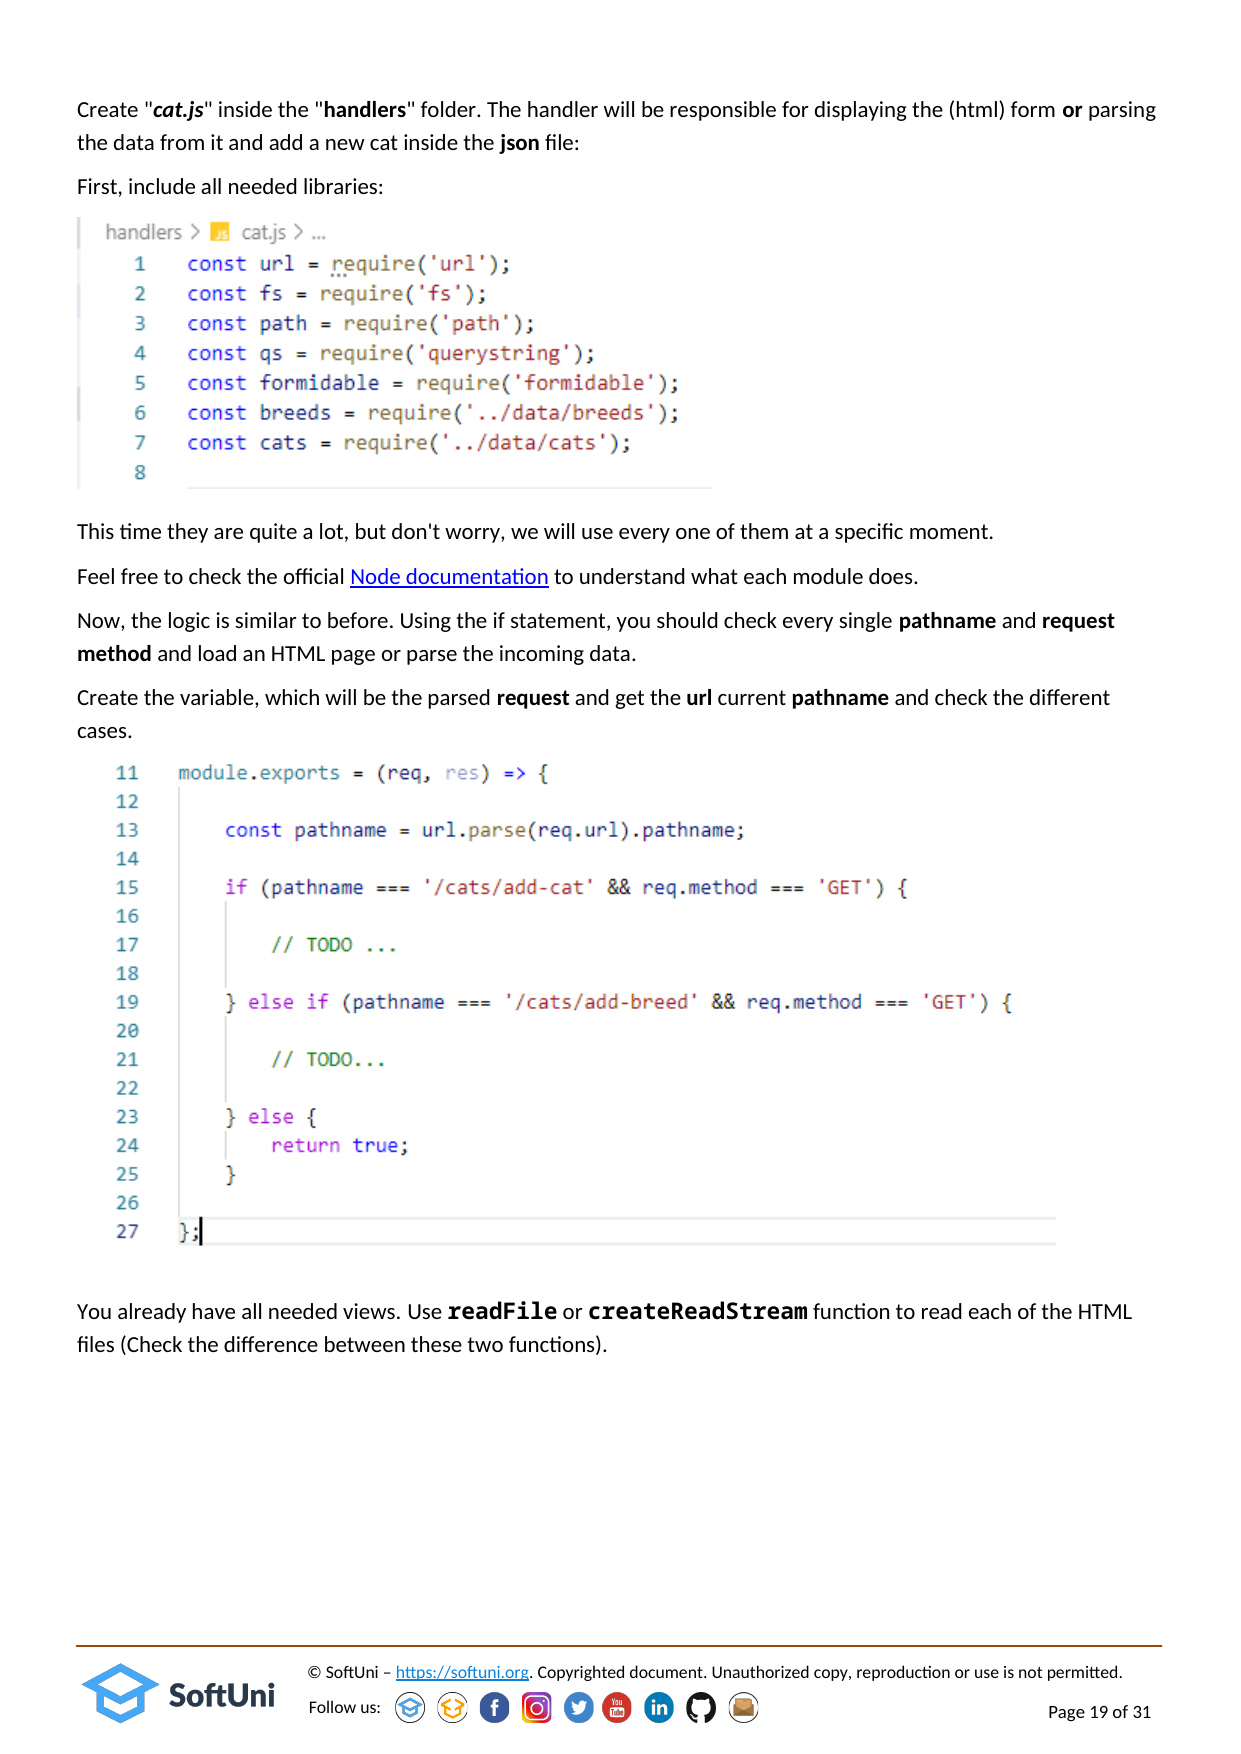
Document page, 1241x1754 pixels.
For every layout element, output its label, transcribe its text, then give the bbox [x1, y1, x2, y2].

picture [665, 1714, 674, 1723]
picture [564, 1692, 594, 1723]
picture [395, 1692, 425, 1723]
picture [479, 1692, 510, 1723]
text You already have all needed views. Use readFile or createReadStream function to read each of the HTML files (Check the difference between these two functions). [77, 1295, 1163, 1358]
text Now, the logic is similar to before. Using the if statement, you should check every single pathname and request method and load an HTML page or parse the incoming data. [77, 607, 1163, 667]
picture [522, 1692, 552, 1723]
text Create "cat.js" inside the "handlers" folder. The handler will be responsible for displaying the (html) form or parsing the data from it and add a new cat inside the json file: [77, 95, 1163, 156]
picture [644, 1714, 653, 1723]
picture [75, 1658, 281, 1729]
picture [437, 1692, 468, 1723]
text First, include all needed libraries: [77, 172, 1163, 200]
picture [658, 1705, 667, 1714]
picture [76, 217, 713, 489]
picture [76, 760, 1057, 1279]
picture [728, 1692, 759, 1723]
picture [602, 1692, 632, 1723]
picture [644, 1692, 653, 1701]
picture [665, 1692, 674, 1701]
text This time they are quite a lot, but don't worry, we will use every one of them at a specific moment. [77, 485, 1163, 545]
picture [686, 1692, 716, 1723]
text Create the variable, which will be the parsed request and get the url current pathname and check the different cases. [77, 683, 1163, 744]
text Feel free to check the official Node documentation to understand what each module does. [77, 562, 1163, 590]
